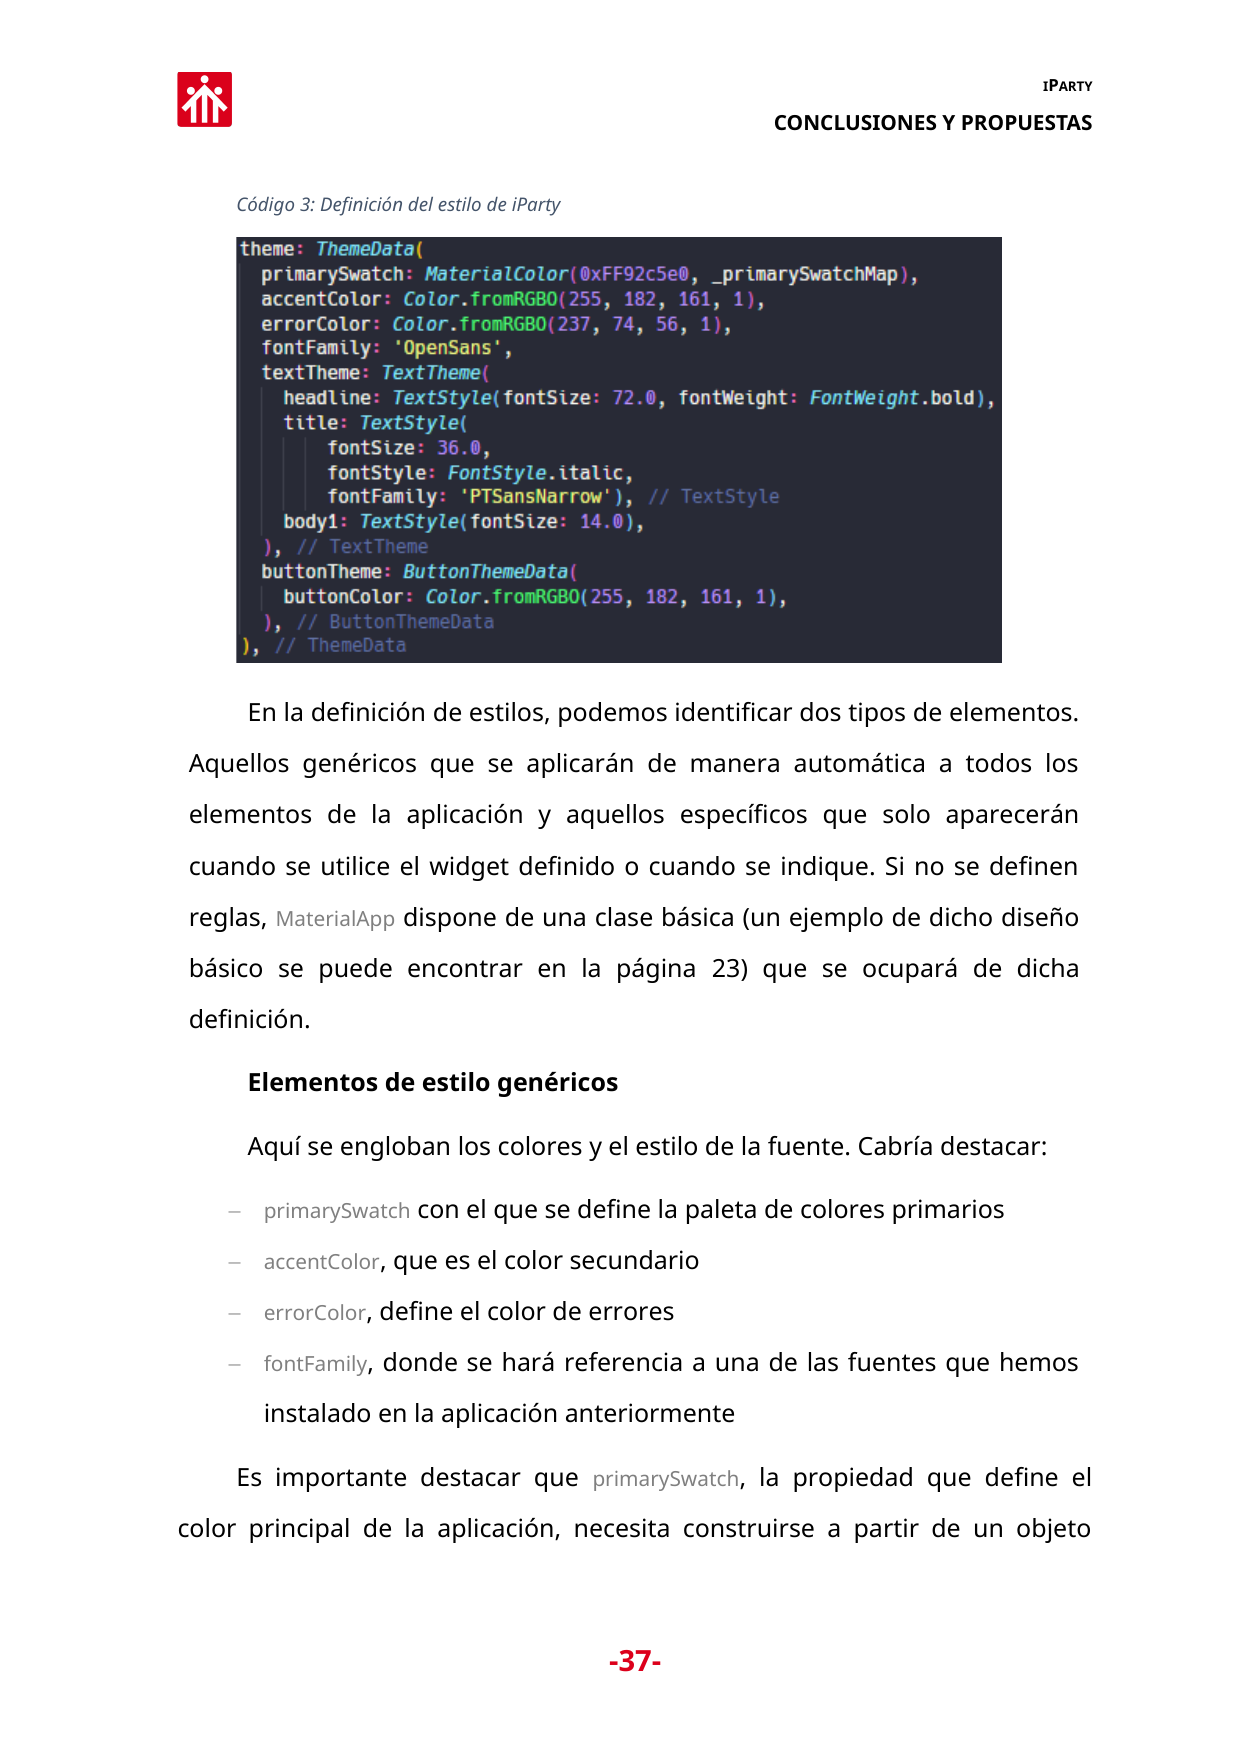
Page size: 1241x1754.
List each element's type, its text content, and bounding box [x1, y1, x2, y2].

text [177, 1460, 1092, 1545]
text Código 3: Definición del estilo de iParty [177, 191, 1092, 216]
picture [177, 72, 232, 127]
table_header En la definición de estilos, podemos identificar dos tipos de elementos. Aquellos genéricos que se aplicarán de manera automática a todos los elementos de la aplicación y aquellos específicos que solo aparecerán cuando se utilice el widget definido o cuando se indique. Si no se definen reglas, MaterialApp dispone de una clase básica (un ejemplo de dicho diseño básico se puede encontrar en la página 15) que se ocupará de dicha definición. Elementos de estilo genéricos Aquí se engloban los colores y el estilo de la fuente. Cabría destacar: primarySwatch con el que se define la paleta de colores primarios accentColor, que es el color secundario errorColor, define el color de errores fontFamily, donde se hará referencia a una de las fuentes que hemos instalado en la aplicación anteriormente [177, 692, 1091, 1457]
picture [236, 237, 1002, 663]
